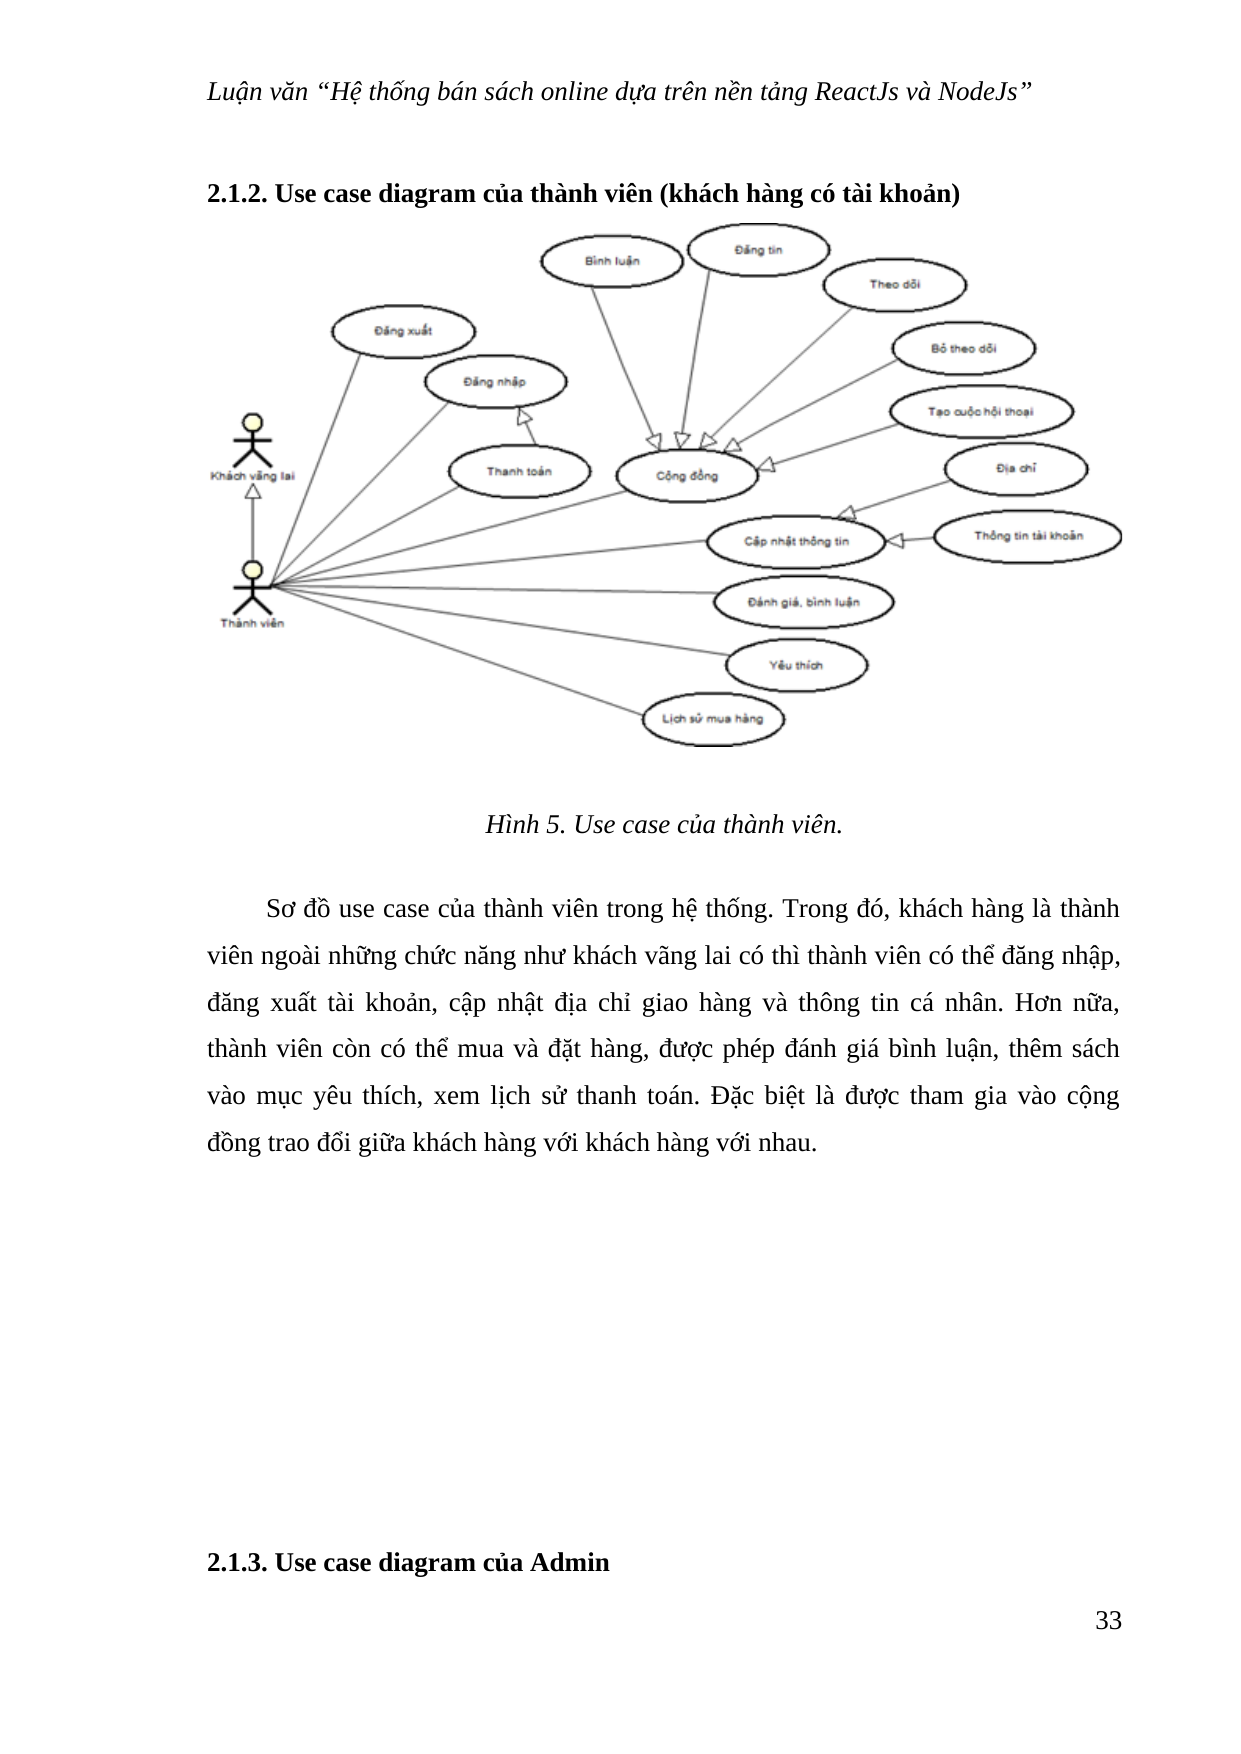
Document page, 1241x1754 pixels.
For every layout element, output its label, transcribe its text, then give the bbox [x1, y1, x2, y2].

text Hình 5. Use case của thành viên. [207, 808, 1122, 839]
text 2.1.3. Use case diagram của Admin [207, 1546, 1122, 1577]
text Sơ đồ use case của thành viên trong hệ thống. Trong đó, khách hàng là thành viên ngoài những chức năng như khách vãng lai có thì thành viên có thể đăng nhập, đăng xuất tài khoản, cập nhật địa chỉ giao hàng và thông tin cá nhân. Hơn nữa, thành viên còn có thể mua và đặt hàng, được phép đánh giá bình luận, thêm sách vào mục yêu thích, xem lịch sử thanh toán. Đặc biệt là được tham gia vào cộng đồng trao đổi giữa khách hàng với khách hàng với nhau. [207, 892, 1122, 1157]
text 2.1.2. Use case diagram của thành viên (khách hàng có tài khoản) [207, 177, 1122, 208]
picture [206, 223, 1123, 747]
